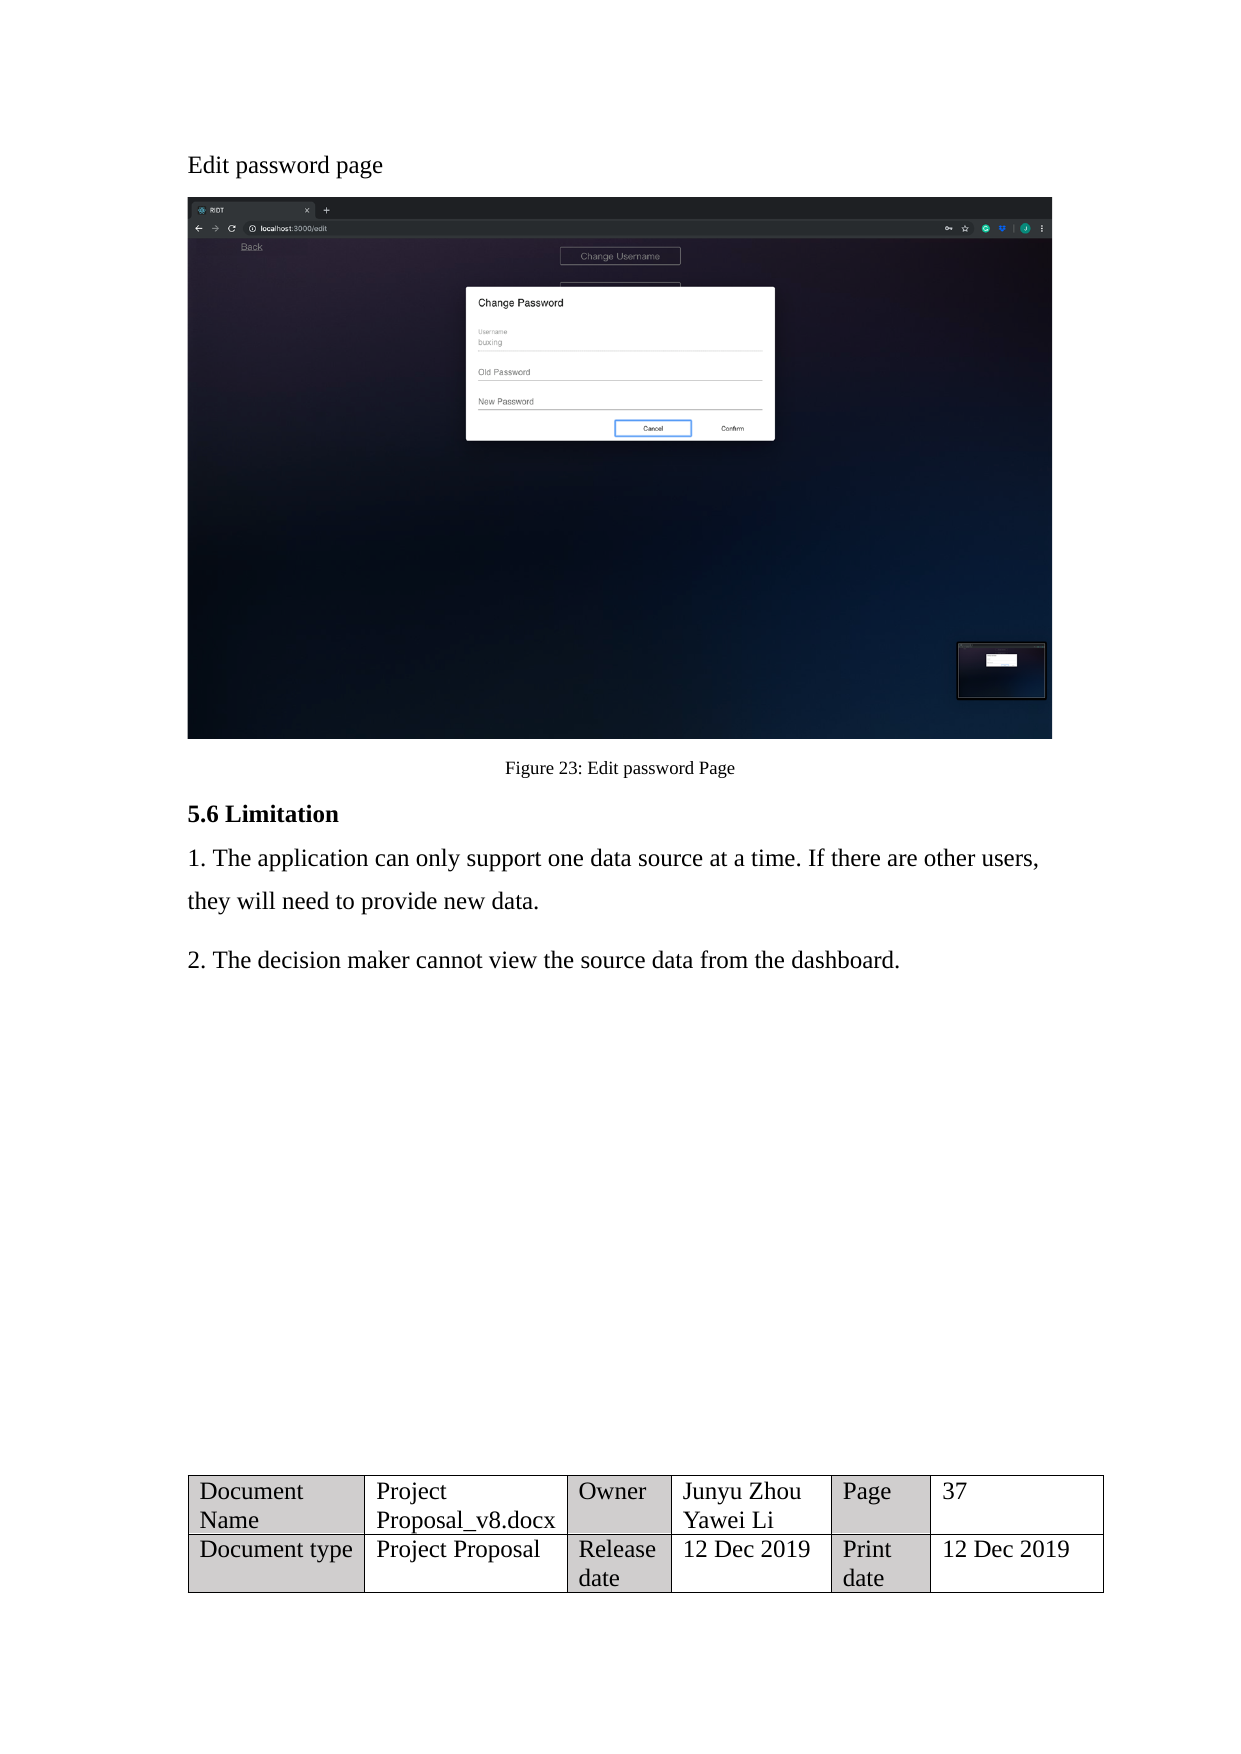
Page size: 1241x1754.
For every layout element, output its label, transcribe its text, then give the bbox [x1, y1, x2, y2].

text Figure 23: Edit password Page [187, 757, 1053, 779]
subtitle 5.6 Limitation [187, 799, 1053, 828]
text 1. The application can only support one data source at a time. If there are other users, they will need to provide new data. [187, 843, 1053, 914]
picture [187, 197, 1053, 739]
text 2. The decision maker cannot view the source data from the dashboard. [187, 946, 1053, 974]
text Edit password page [187, 150, 1053, 179]
